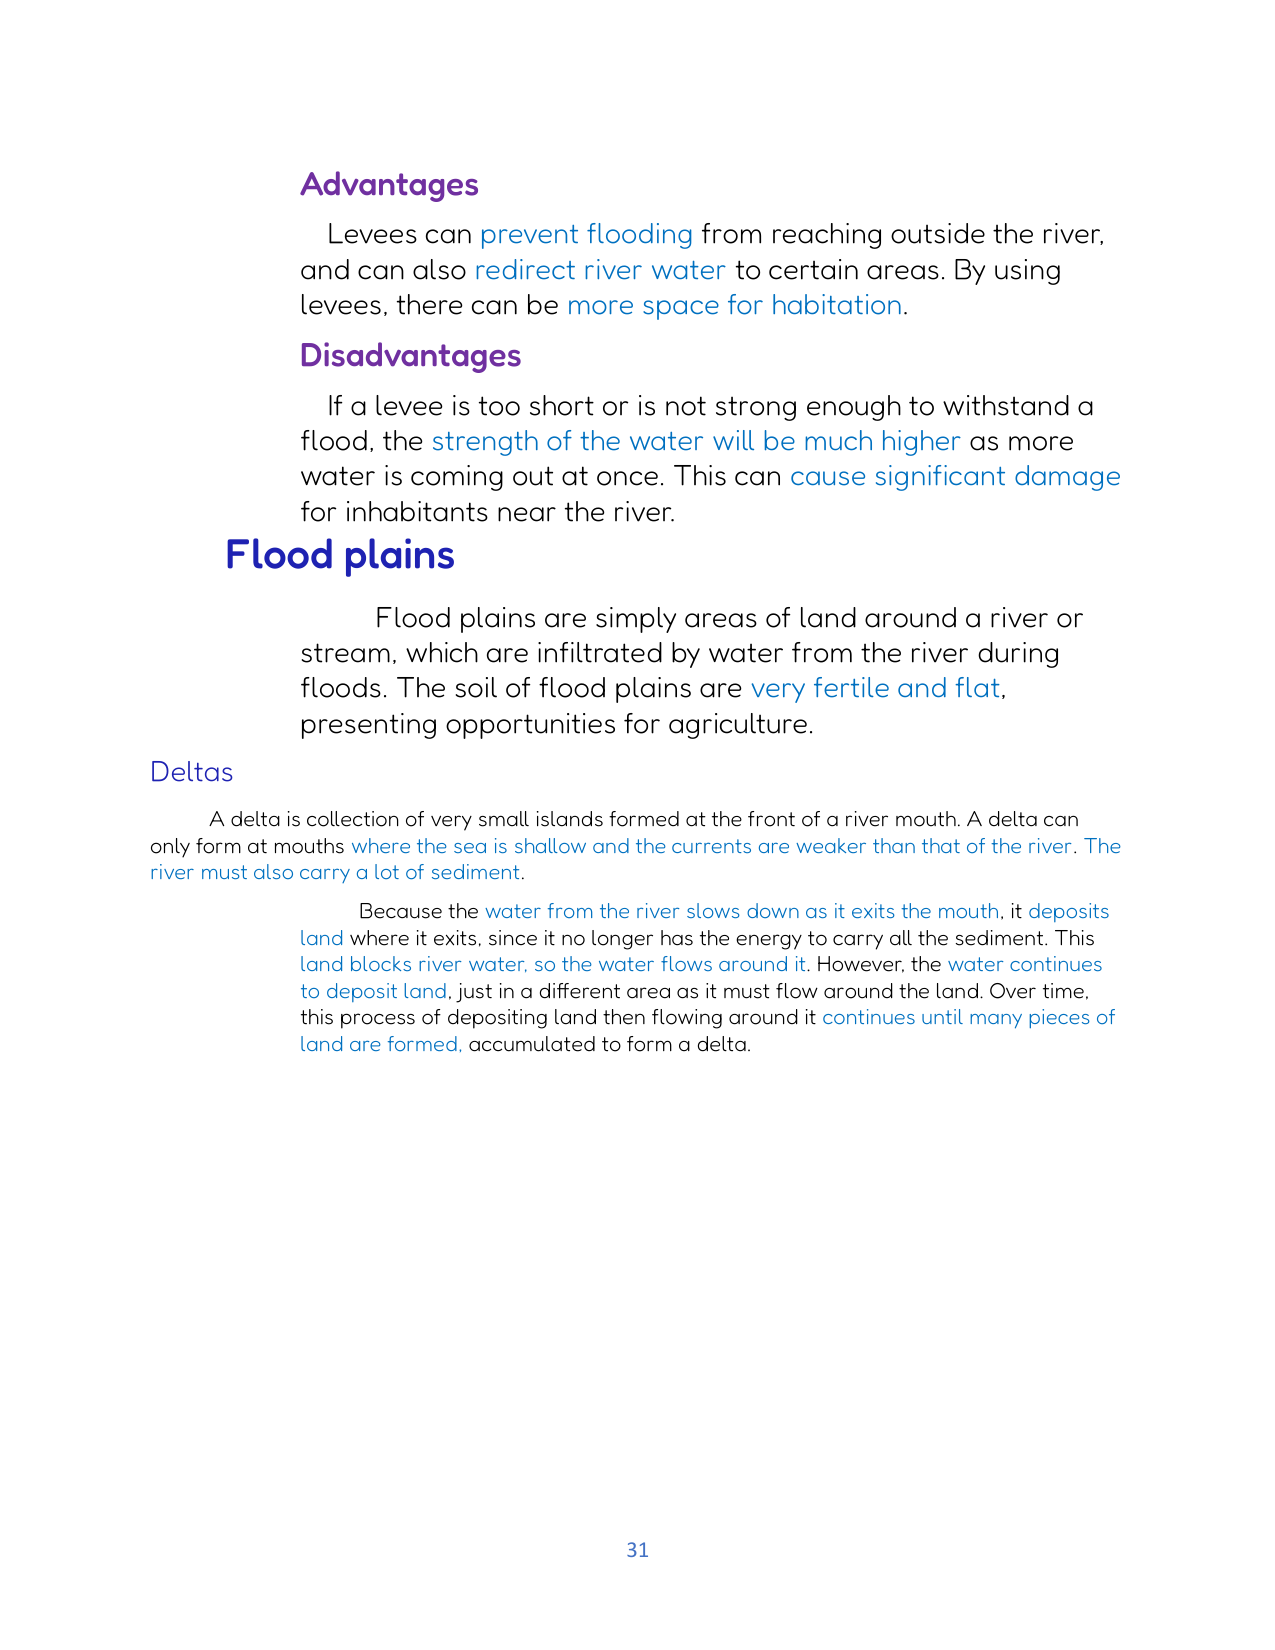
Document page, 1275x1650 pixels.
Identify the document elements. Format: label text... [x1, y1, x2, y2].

text A delta is collection of very small islands formed at the front of a river mouth. A delta can only form at mouths where the sea is shallow and the currents are weaker than that of the river. The river must also carry a lot of sediment. [150, 806, 1125, 885]
text If a levee is too short or is not strong enough to withstand a flood, the strength of the water will be much higher as more water is coming out at once. This can cause significant damage for inhabitants near the river. [300, 387, 1125, 528]
subtitle Flood plains [225, 528, 1125, 578]
subtitle Disadvantages [300, 334, 1125, 374]
text Flood plains are simply areas of land around a river or stream, which are infiltrated by water from the river during floods. The soil of flood plains are very fertile and flat, presenting opportunities for agriculture. [300, 599, 1125, 740]
text Levees can prevent flooding from reaching outside the river, and can also redirect river water to certain areas. By using levees, there can be more space for habitation. [300, 215, 1125, 321]
text Deltas [150, 753, 1125, 788]
text Because the water from the river slows down as it exits the mouth, it deposits land where it exits, since it no longer has the energy to carry all the sediment. This land blocks river water, so the water flows around it. However, the water continues to deposit land, just in a different area as it must flow around the land. Over time, this process of depositing land then flowing around it continues until many pieces of land are formed, accumulated to form a delta. [300, 897, 1125, 1056]
subtitle Advantages [300, 162, 1125, 203]
